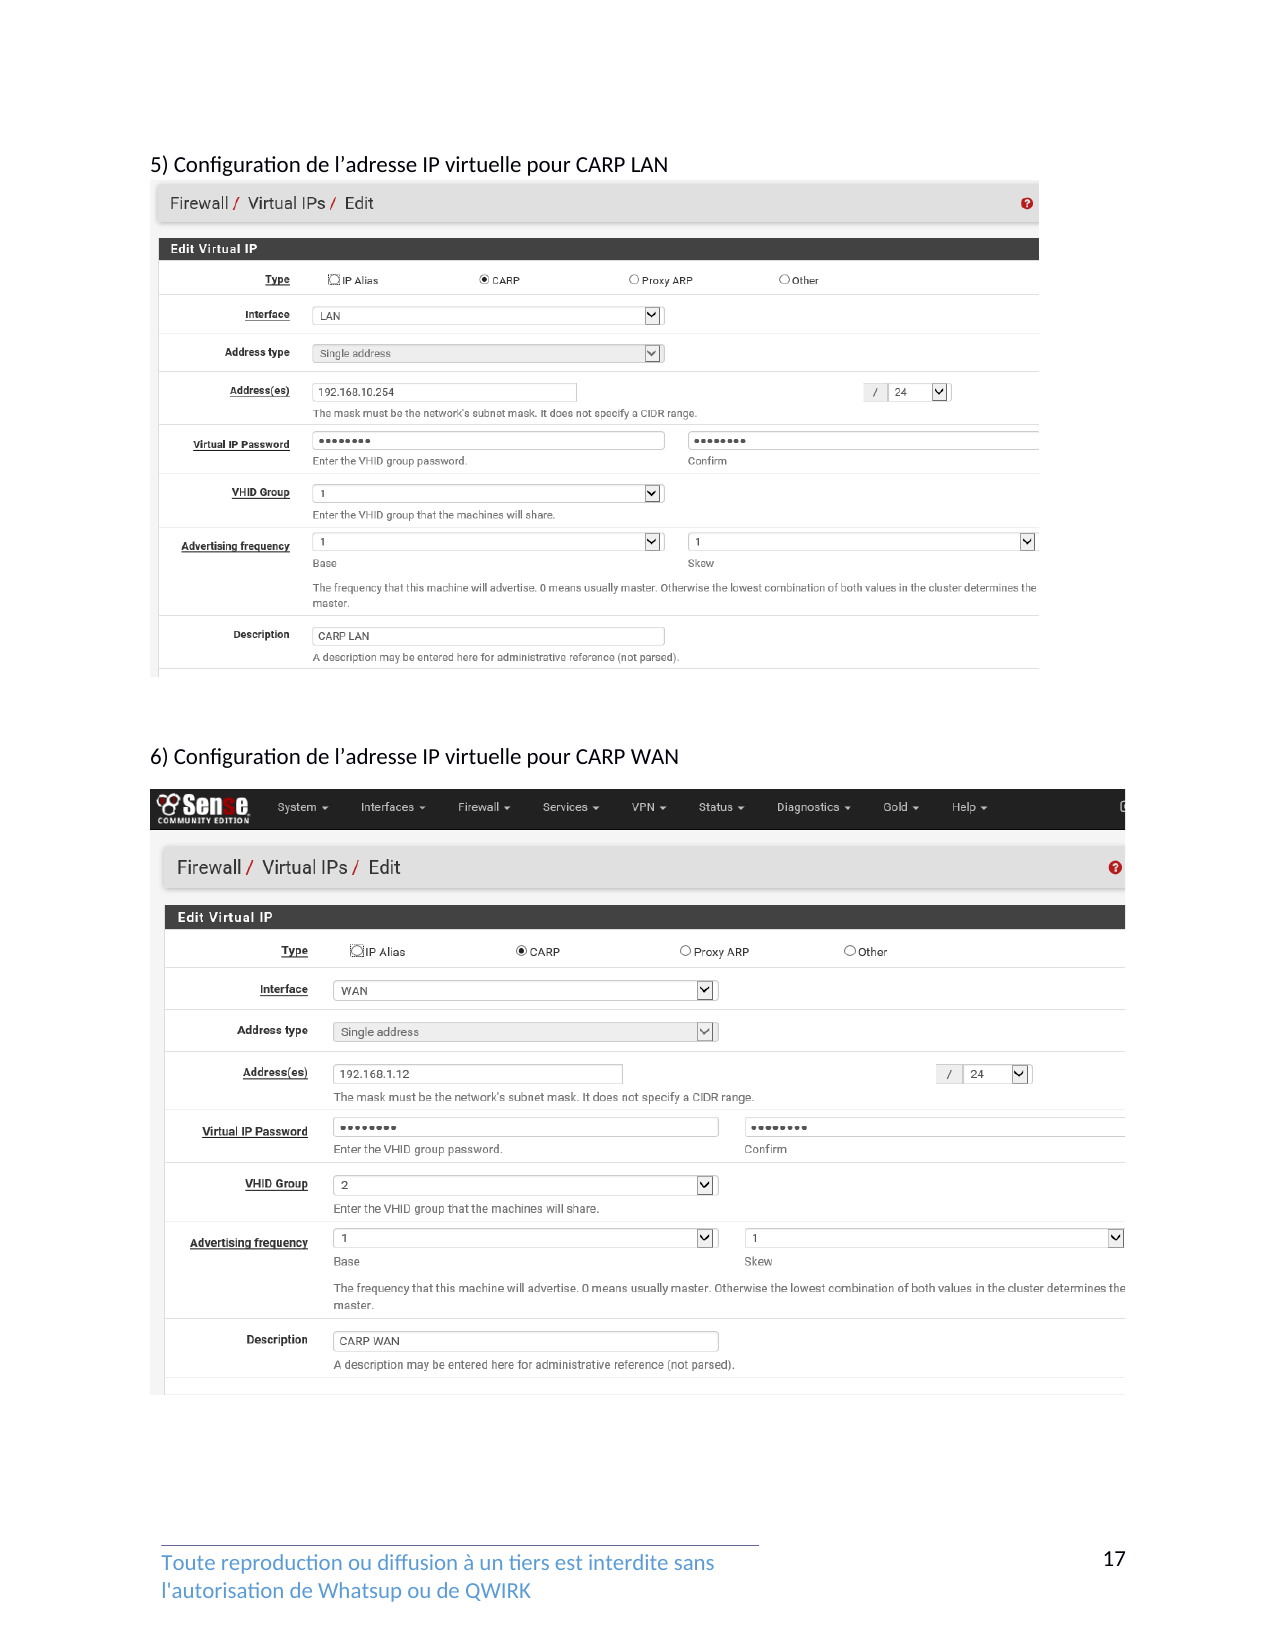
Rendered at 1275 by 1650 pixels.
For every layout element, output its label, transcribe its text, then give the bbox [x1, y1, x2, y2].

picture [150, 180, 1039, 677]
text 6) Configuration de l’adresse IP virtuelle pour CARP WAN [150, 742, 1125, 770]
picture [150, 789, 1125, 1395]
